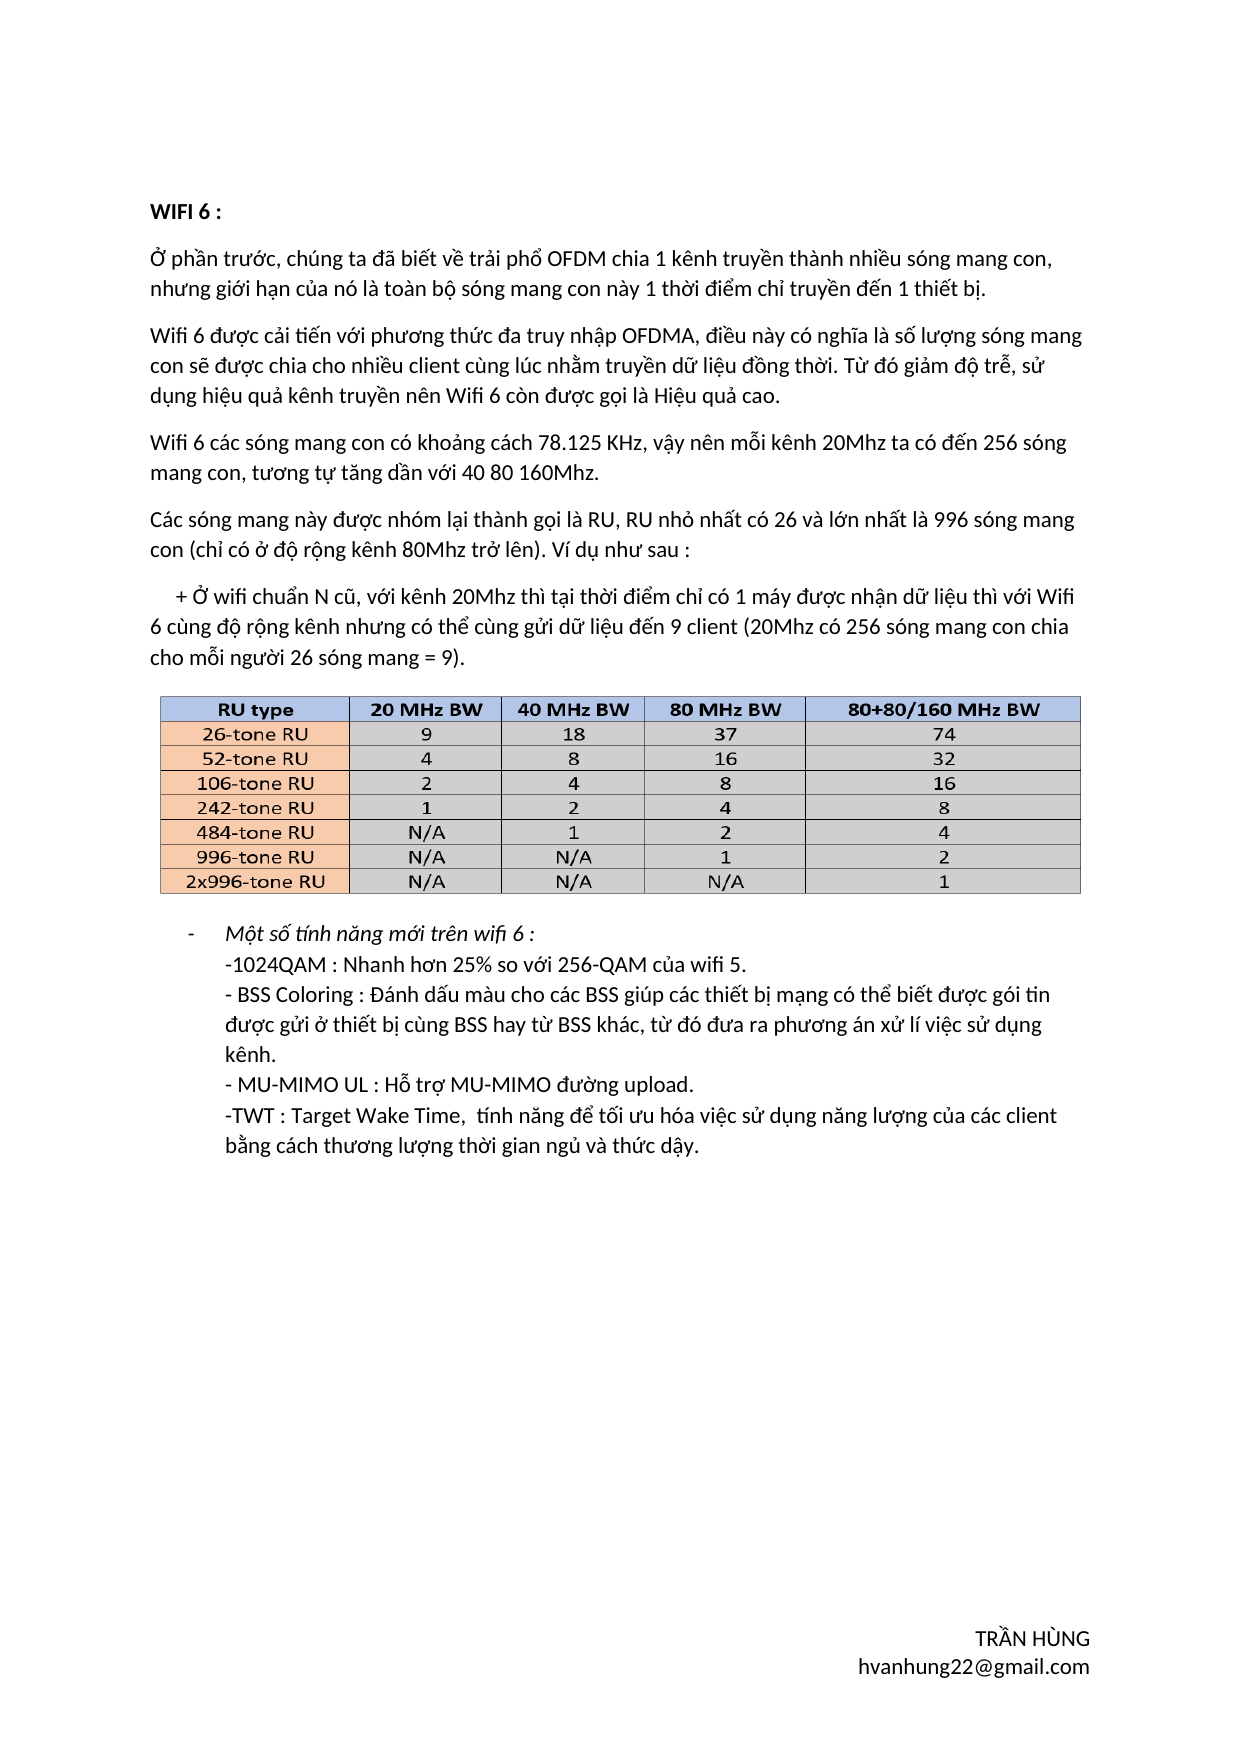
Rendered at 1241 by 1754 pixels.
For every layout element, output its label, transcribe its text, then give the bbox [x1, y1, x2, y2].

text Wifi 6 các sóng mang con có khoảng cách 78.125 KHz, vậy nên mỗi kênh 20Mhz ta có đến 256 sóng mang con, tương tự tăng dần với 40 80 160Mhz. [150, 428, 1090, 486]
text - MU-MIMO UL : Hỗ trợ MU-MIMO đường upload. [225, 1071, 1090, 1098]
picture [150, 689, 1091, 901]
text Ở phần trước, chúng ta đã biết về trải phổ OFDM chia 1 kênh truyền thành nhiều sóng mang con, nhưng giới hạn của nó là toàn bộ sóng mang con này 1 thời điểm chỉ truyền đến 1 thiết bị. [150, 244, 1090, 302]
text -1024QAM : Nhanh hơn 25% so với 256-QAM của wifi 5. [225, 950, 1090, 978]
list Một số tính năng mới trên wifi 6 : [187, 919, 1090, 947]
text + Ở wifi chuẩn N cũ, với kênh 20Mhz thì tại thời điểm chỉ có 1 máy được nhận dữ liệu thì với Wifi 6 cùng độ rộng kênh nhưng có thể cùng gửi dữ liệu đến 9 client (20Mhz có 256 sóng mang con chia cho mỗi người 26 sóng mang = 9). [150, 582, 1090, 671]
text WIFI 6 : [150, 197, 1090, 225]
text - BSS Coloring : Đánh dấu màu cho các BSS giúp các thiết bị mạng có thể biết được gói tin được gửi ở thiết bị cùng BSS hay từ BSS khác, từ đó đưa ra phương án xử lí việc sử dụng kênh. [225, 980, 1090, 1068]
text -TWT : Target Wake Time, tính năng để tối ưu hóa việc sử dụng năng lượng của các client bằng cách thương lượng thời gian ngủ và thức dậy. [225, 1101, 1090, 1159]
text Wifi 6 được cải tiến với phương thức đa truy nhập OFDMA, điều này có nghĩa là số lượng sóng mang con sẽ được chia cho nhiều client cùng lúc nhằm truyền dữ liệu đồng thời. Từ đó giảm độ trễ, sử dụng hiệu quả kênh truyền nên Wifi 6 còn được gọi là Hiệu quả cao. [150, 321, 1090, 409]
text Các sóng mang này được nhóm lại thành gọi là RU, RU nhỏ nhất có 26 và lớn nhất là 996 sóng mang con (chỉ có ở độ rộng kênh 80Mhz trở lên). Ví dụ như sau : [150, 505, 1090, 563]
